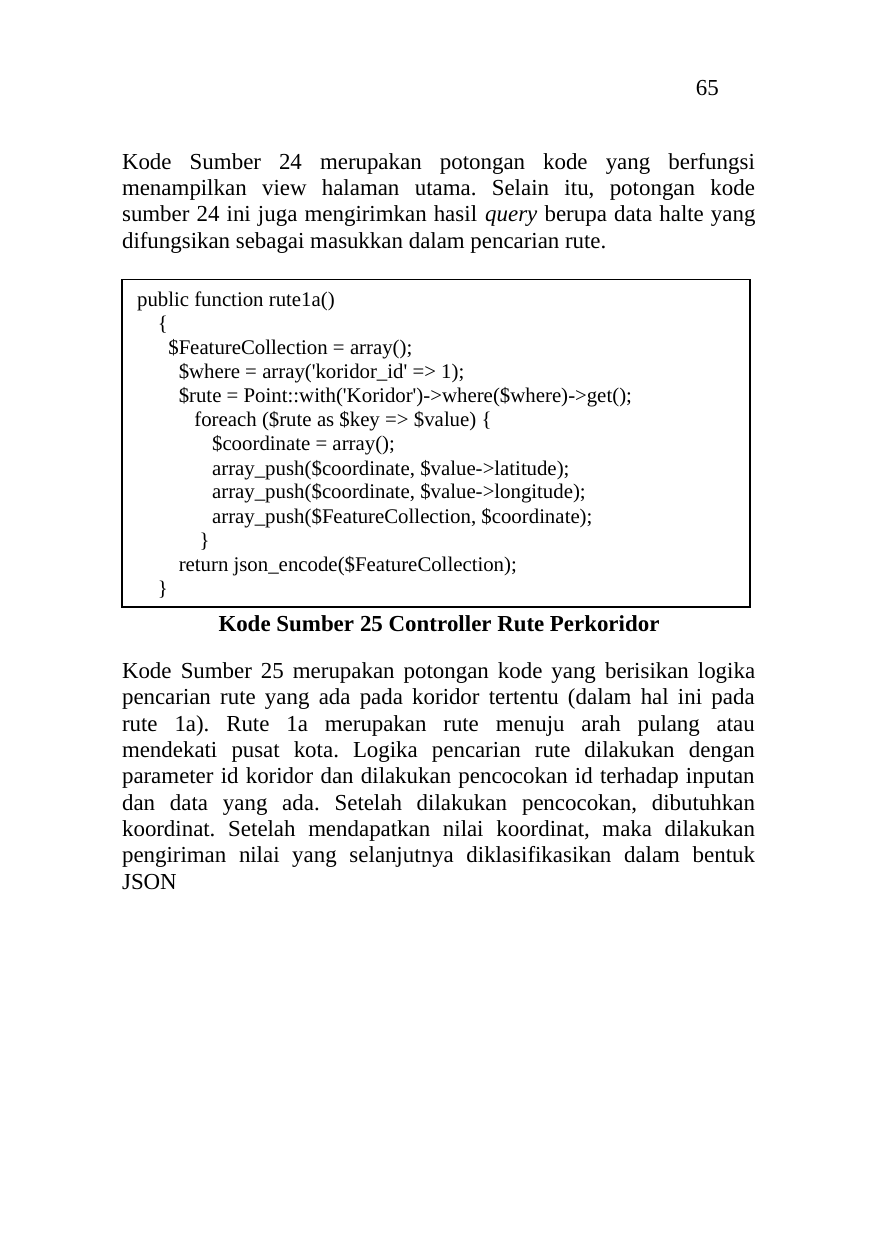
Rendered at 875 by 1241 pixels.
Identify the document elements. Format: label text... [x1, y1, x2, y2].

text Kode Sumber 25 merupakan potongan kode yang berisikan logika pencarian rute yang ada pada koridor tertentu (dalam hal ini pada rute 1a). Rute 1a merupakan rute menuju arah pulang atau mendekati pusat kota. Logika pencarian rute dilakukan dengan parameter id koridor dan dilakukan pencocokan id terhadap inputan dan data yang ada. Setelah dilakukan pencocokan, dibutuhkan koordinat. Setelah mendapatkan nilai koordinat, maka dilakukan pengiriman nilai yang selanjutnya diklasifikasikan dalam bentuk JSON [122, 657, 756, 894]
text Kode Sumber 24 merupakan potongan kode yang berfungsi menampilkan view halaman utama. Selain itu, potongan kode sumber 24 ini juga mengirimkan hasil query berupa data halte yang difungsikan sebagai masukkan dalam pencarian rute. [122, 148, 756, 253]
